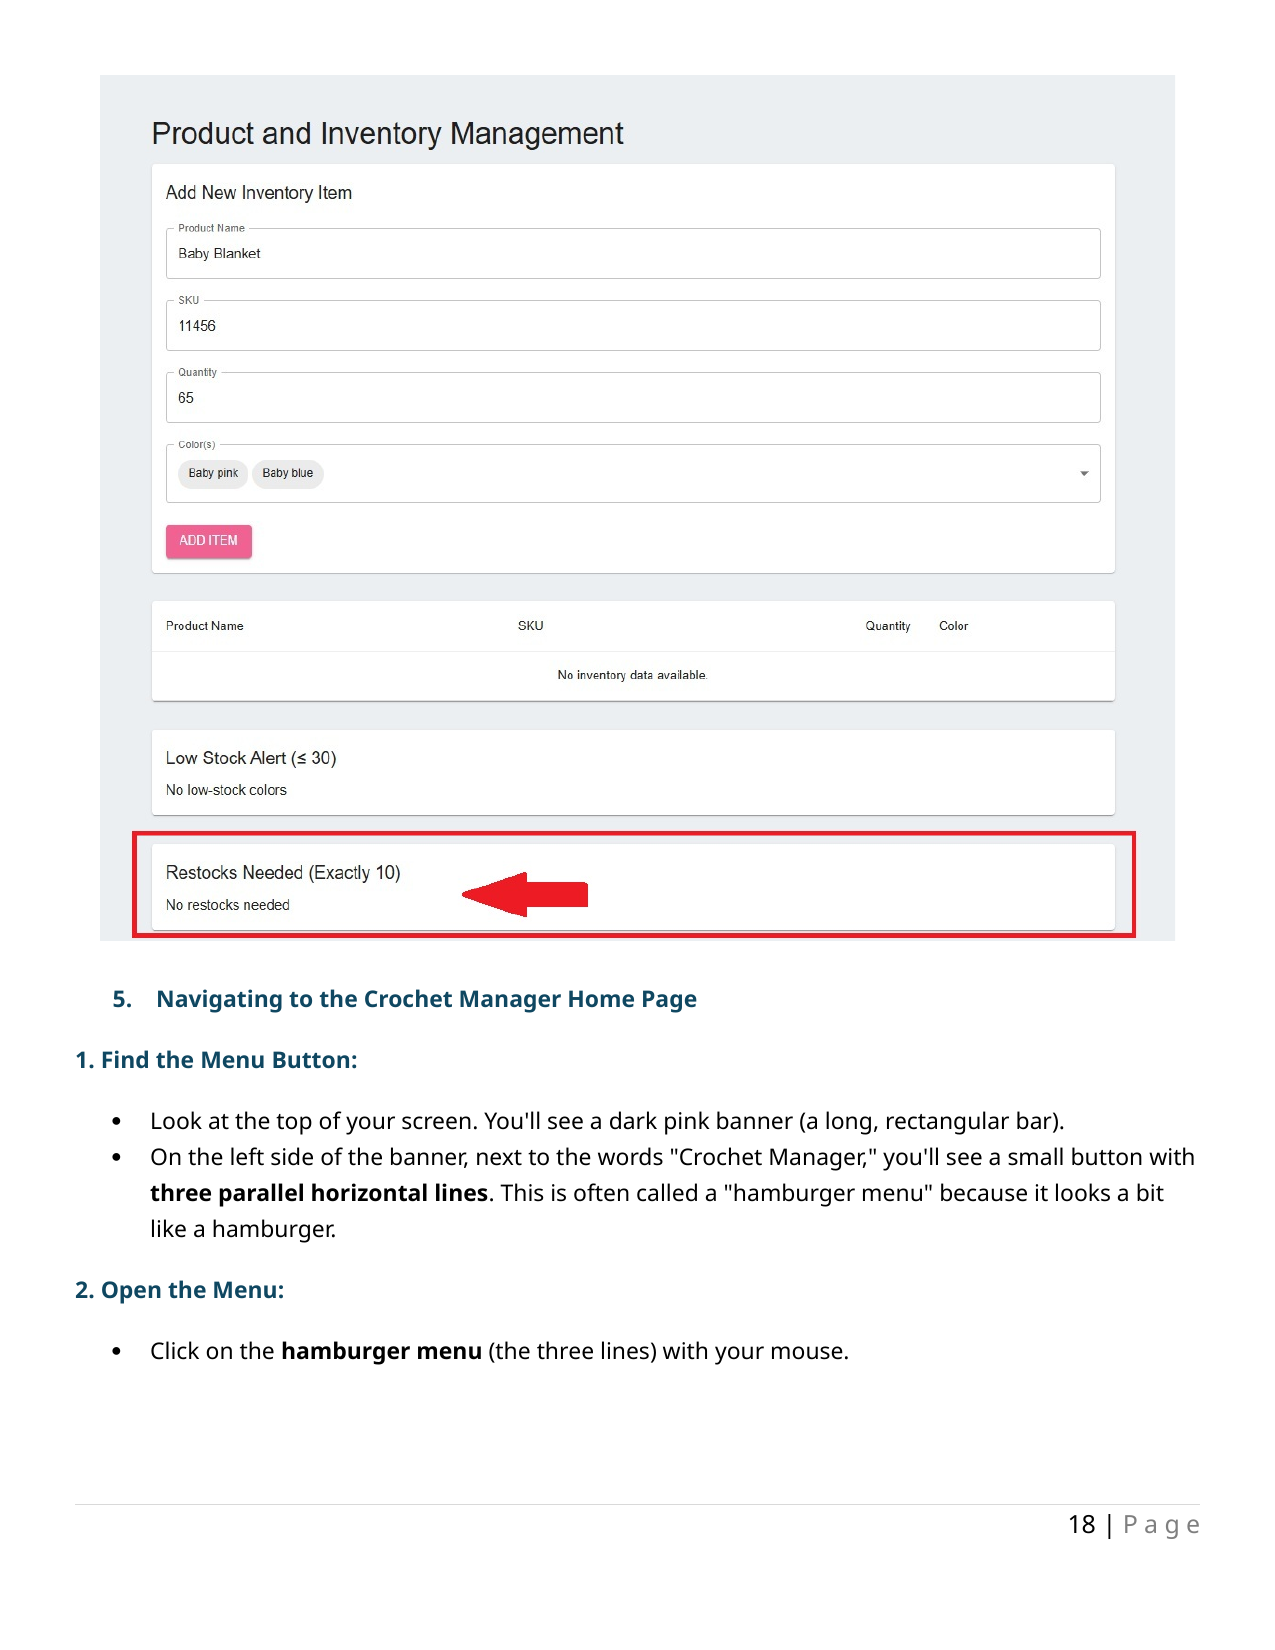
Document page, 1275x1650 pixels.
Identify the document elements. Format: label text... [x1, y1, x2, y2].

list On the left side of the banner, next to the words "Crochet Manager," you'll see a small button with three parallel horizontal lines. This is often called a "hamburger menu" because it looks a bit like a hamburger. [112, 1141, 1200, 1244]
list Click on the hamburger menu (the three lines) with your mouse. [112, 1335, 1200, 1366]
list Look at the top of your screen. You'll see a dark pink banner (a long, rectangular bar). [112, 1105, 1200, 1136]
subtitle Navigating to the Crochet Manager Home Page [112, 983, 1200, 1014]
subtitle 2. Open the Menu: [75, 1274, 1200, 1305]
subtitle 1. Find the Menu Button: [75, 1044, 1200, 1075]
picture [100, 75, 1175, 941]
